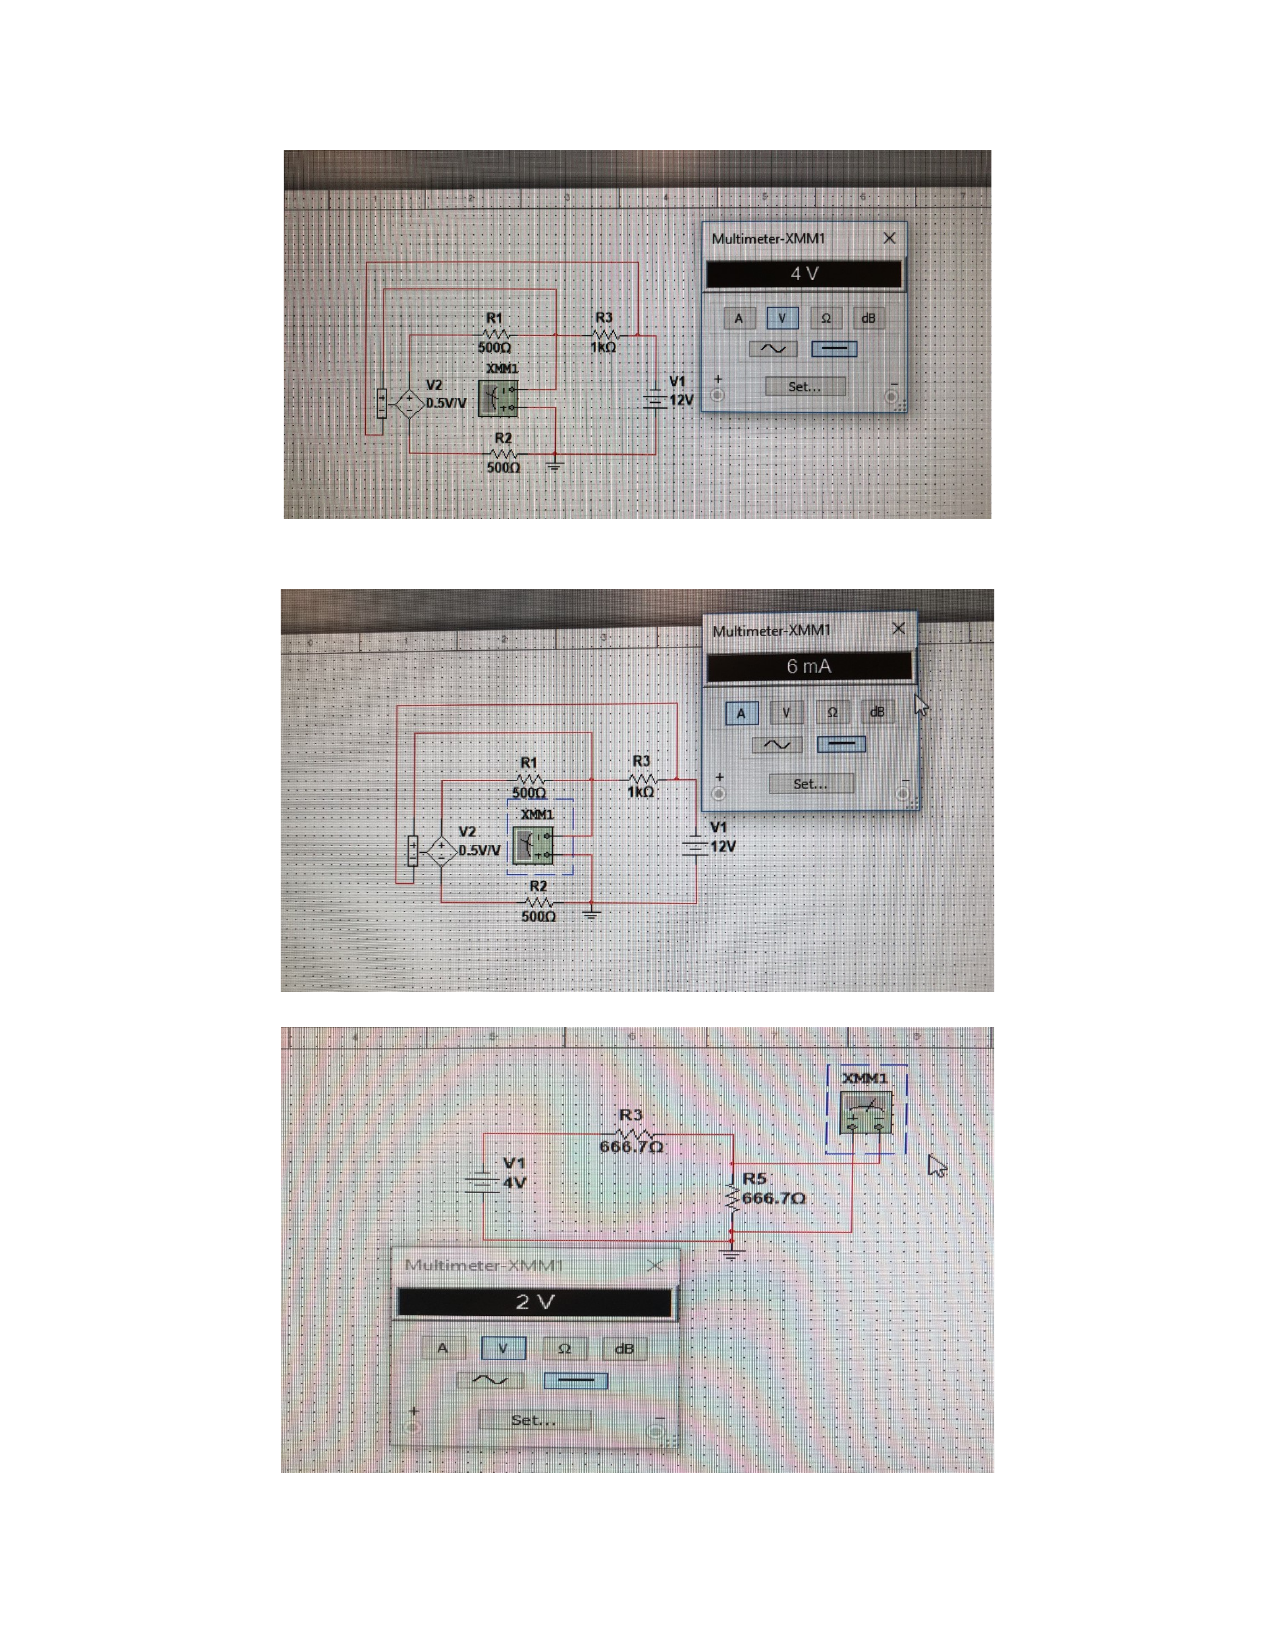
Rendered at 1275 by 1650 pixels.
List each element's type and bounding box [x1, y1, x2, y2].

picture [280, 589, 995, 992]
picture [281, 1027, 995, 1473]
picture [283, 150, 992, 519]
